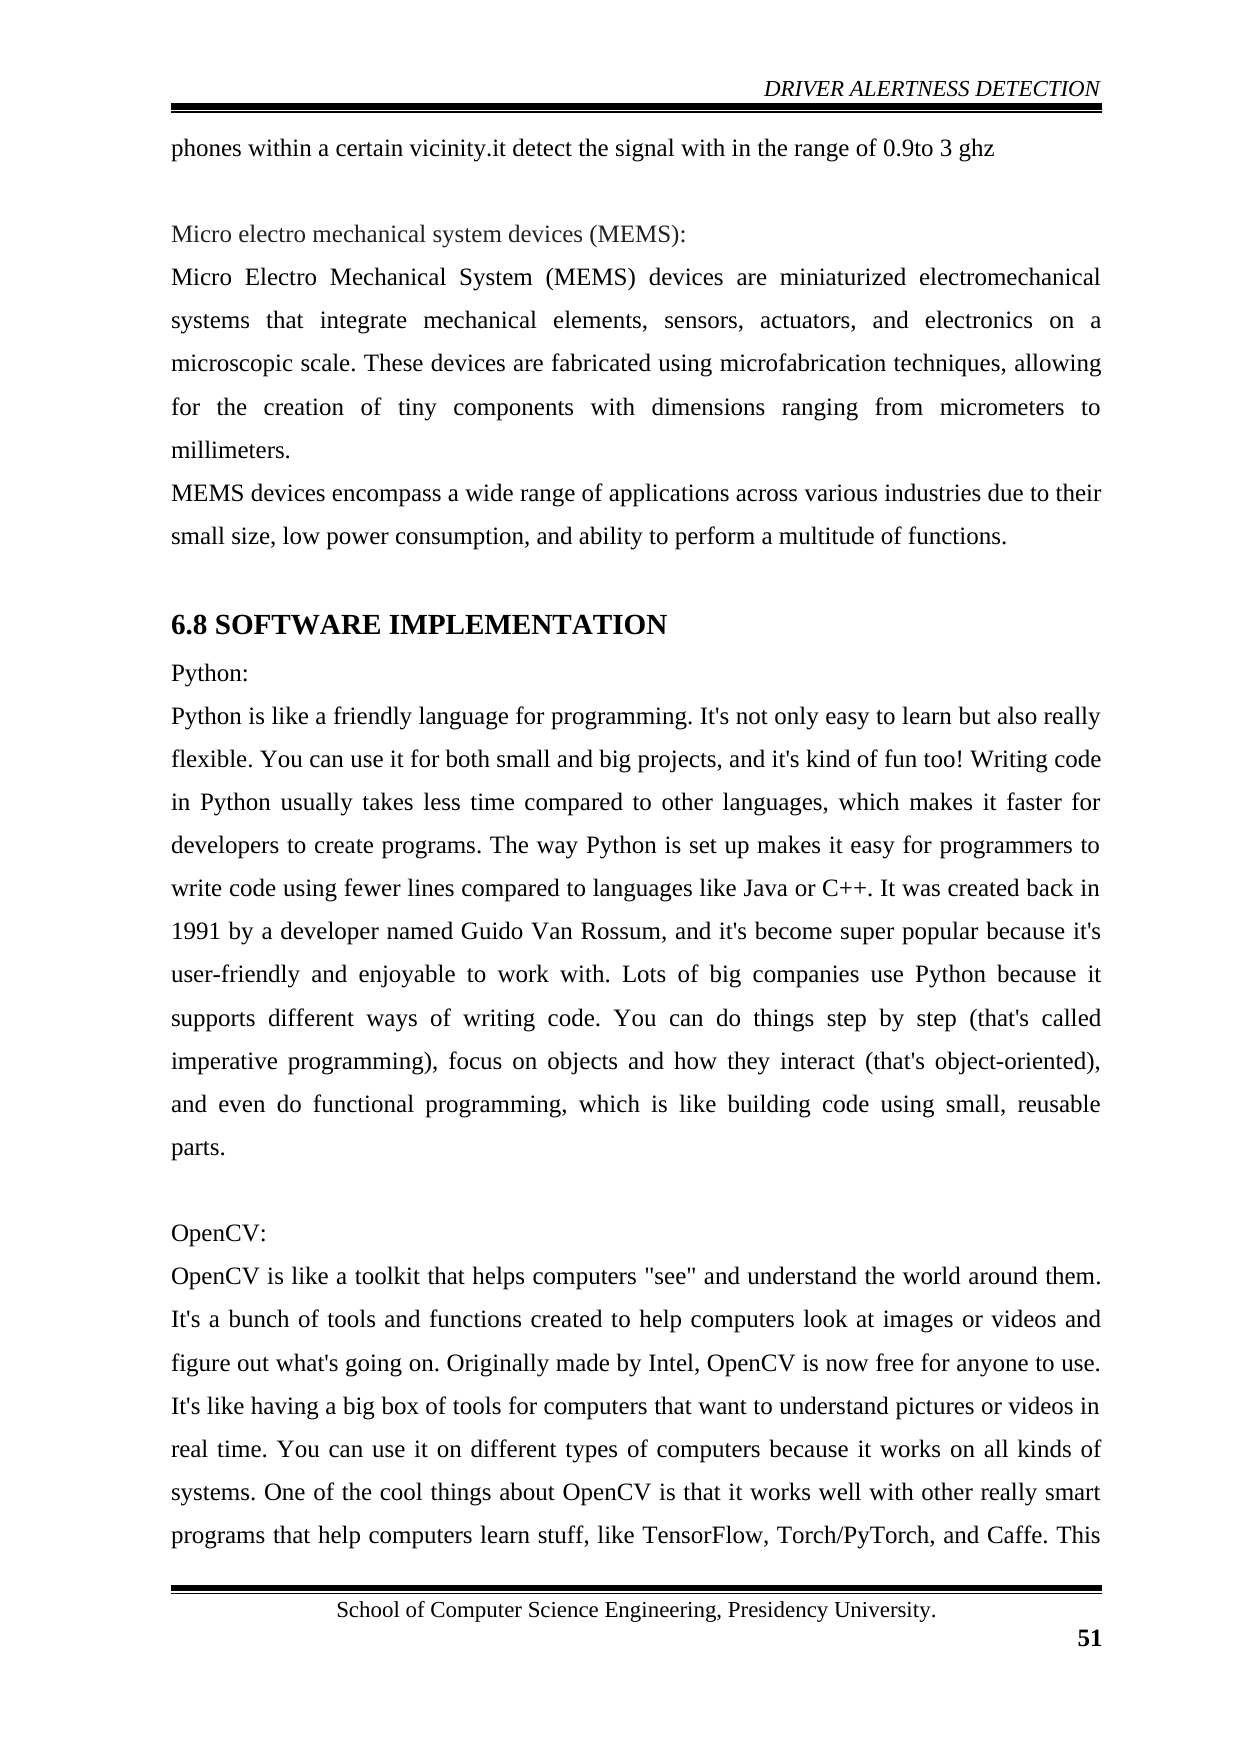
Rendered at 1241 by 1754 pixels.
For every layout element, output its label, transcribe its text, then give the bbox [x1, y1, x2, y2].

text Micro Electro Mechanical System (MEMS) devices are miniaturized electromechanical systems that integrate mechanical elements, sensors, actuators, and electronics on a microscopic scale. These devices are fabricated using microfabrication techniques, allowing for the creation of tiny components with dimensions ranging from micrometers to millimeters. [171, 262, 1102, 463]
text MEMS devices encompass a wide range of applications across various industries due to their small size, low power consumption, and ability to perform a multitude of functions. [171, 478, 1102, 550]
text 6.8 SOFTWARE IMPLEMENTATION [171, 607, 1102, 641]
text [171, 133, 1102, 162]
text Python is like a friendly language for programming. It's not only easy to learn but also really flexible. You can use it for both small and big projects, and it's kind of fun too! Writing code in Python usually takes less time compared to other languages, which makes it faster for developers to create programs. The way Python is set up makes it easy for programmers to write code using fewer lines compared to languages like Java or C++. It was created back in 1991 by a developer named Guido Van Rossum, and it's become super popular because it's user-friendly and enjoyable to work with. Lots of big companies use Python because it supports different ways of writing code. You can do things step by step (that's called imperative programming), focus on objects and how they interact (that's object-oriented), and even do functional programming, which is like building code using small, reusable parts. [171, 701, 1102, 1161]
text Python: [171, 658, 1102, 686]
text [171, 1261, 1102, 1549]
text Micro electro mechanical system devices (MEMS): [171, 219, 1102, 248]
text OpenCV: [171, 1218, 1102, 1247]
